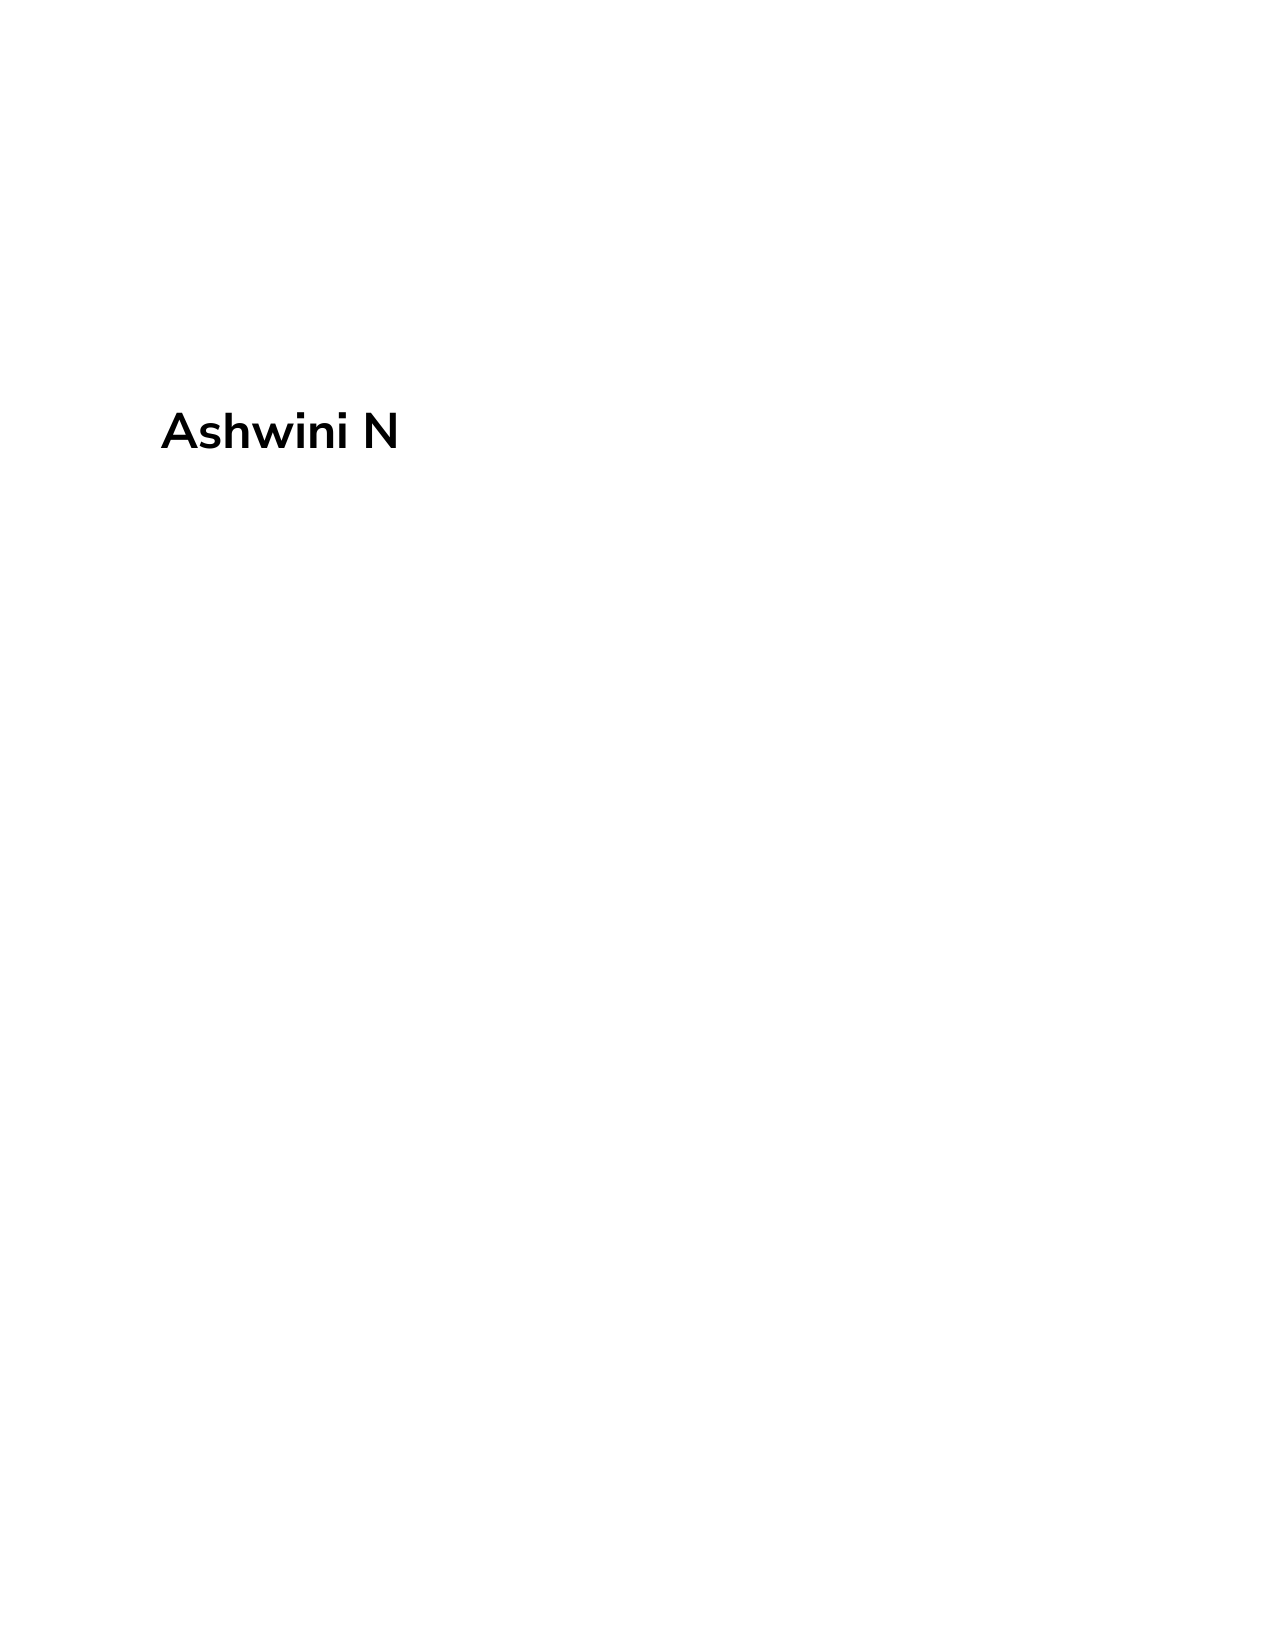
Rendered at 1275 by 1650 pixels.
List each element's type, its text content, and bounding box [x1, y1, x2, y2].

text Ashwini N [159, 398, 1114, 466]
